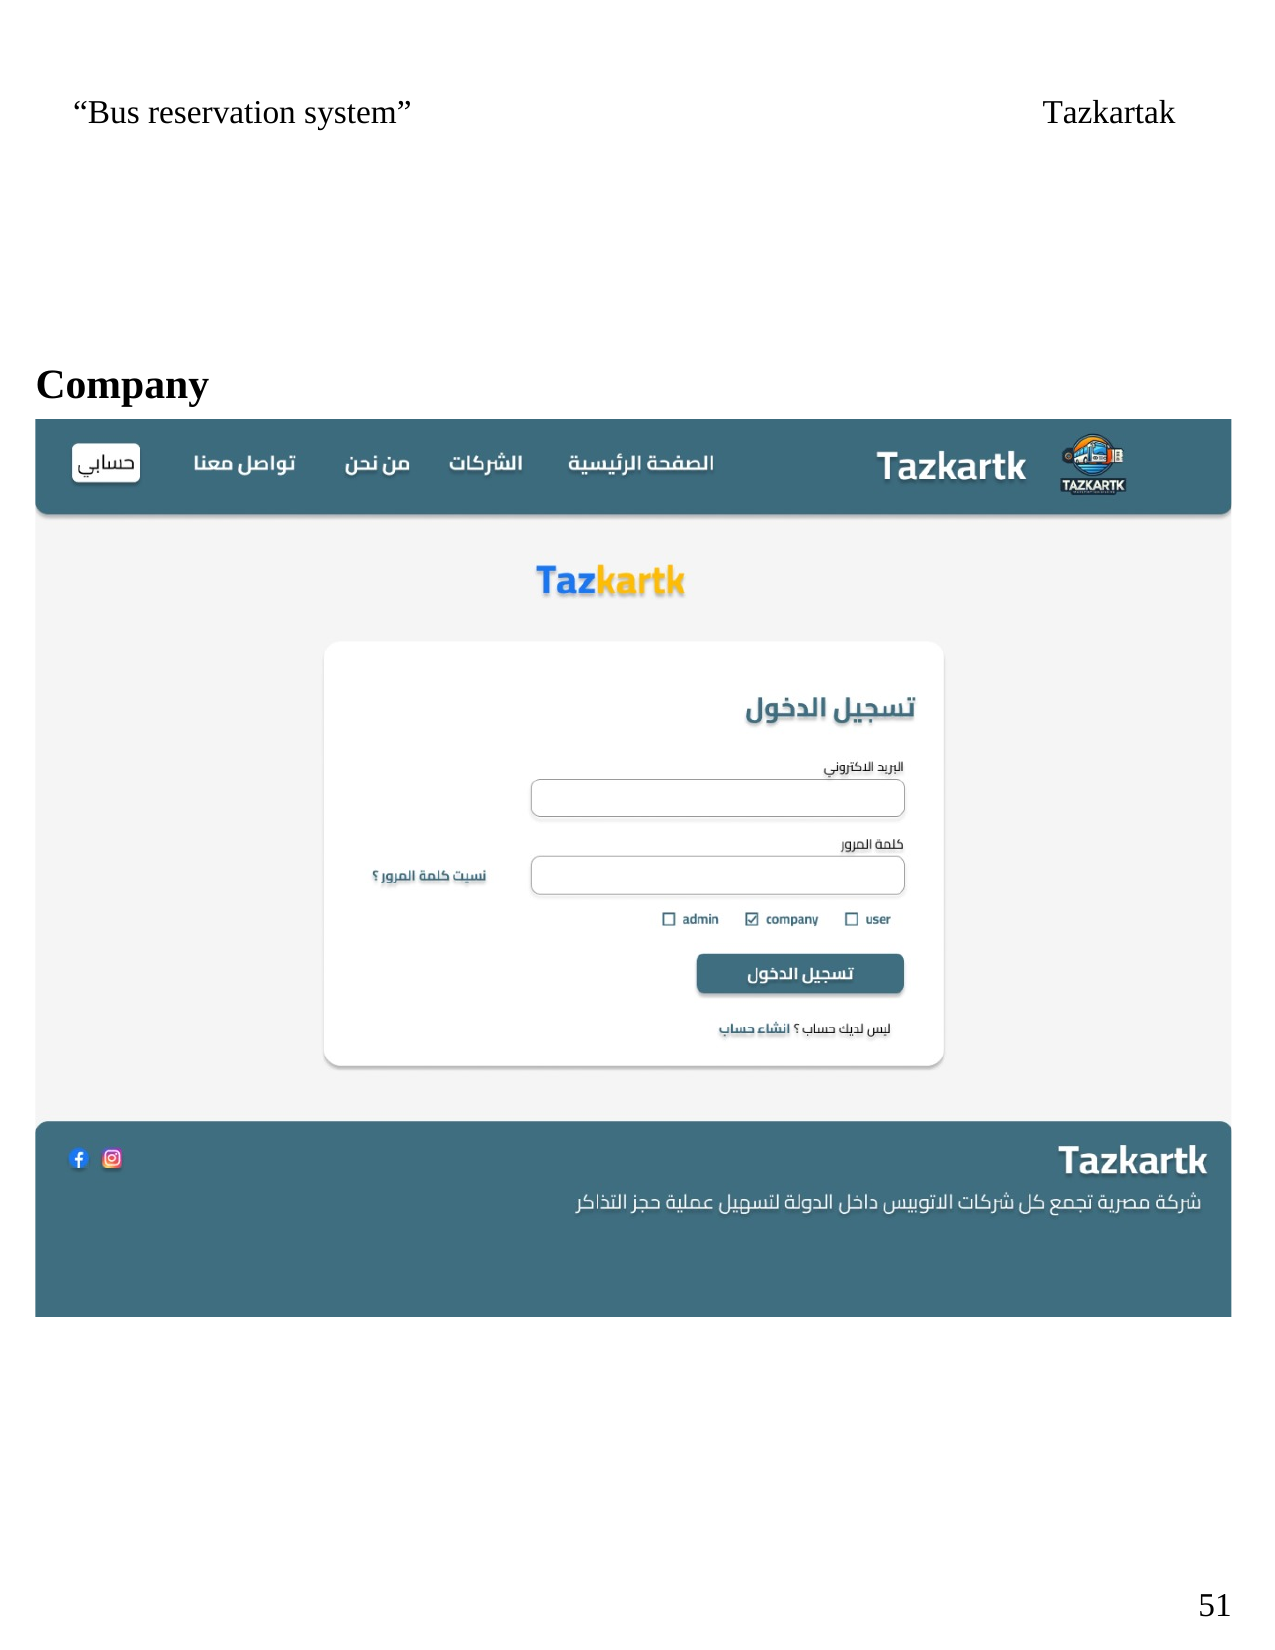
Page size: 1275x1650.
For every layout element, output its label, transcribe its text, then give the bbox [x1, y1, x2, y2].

picture [35, 419, 1232, 1317]
text Company [35, 359, 1231, 407]
